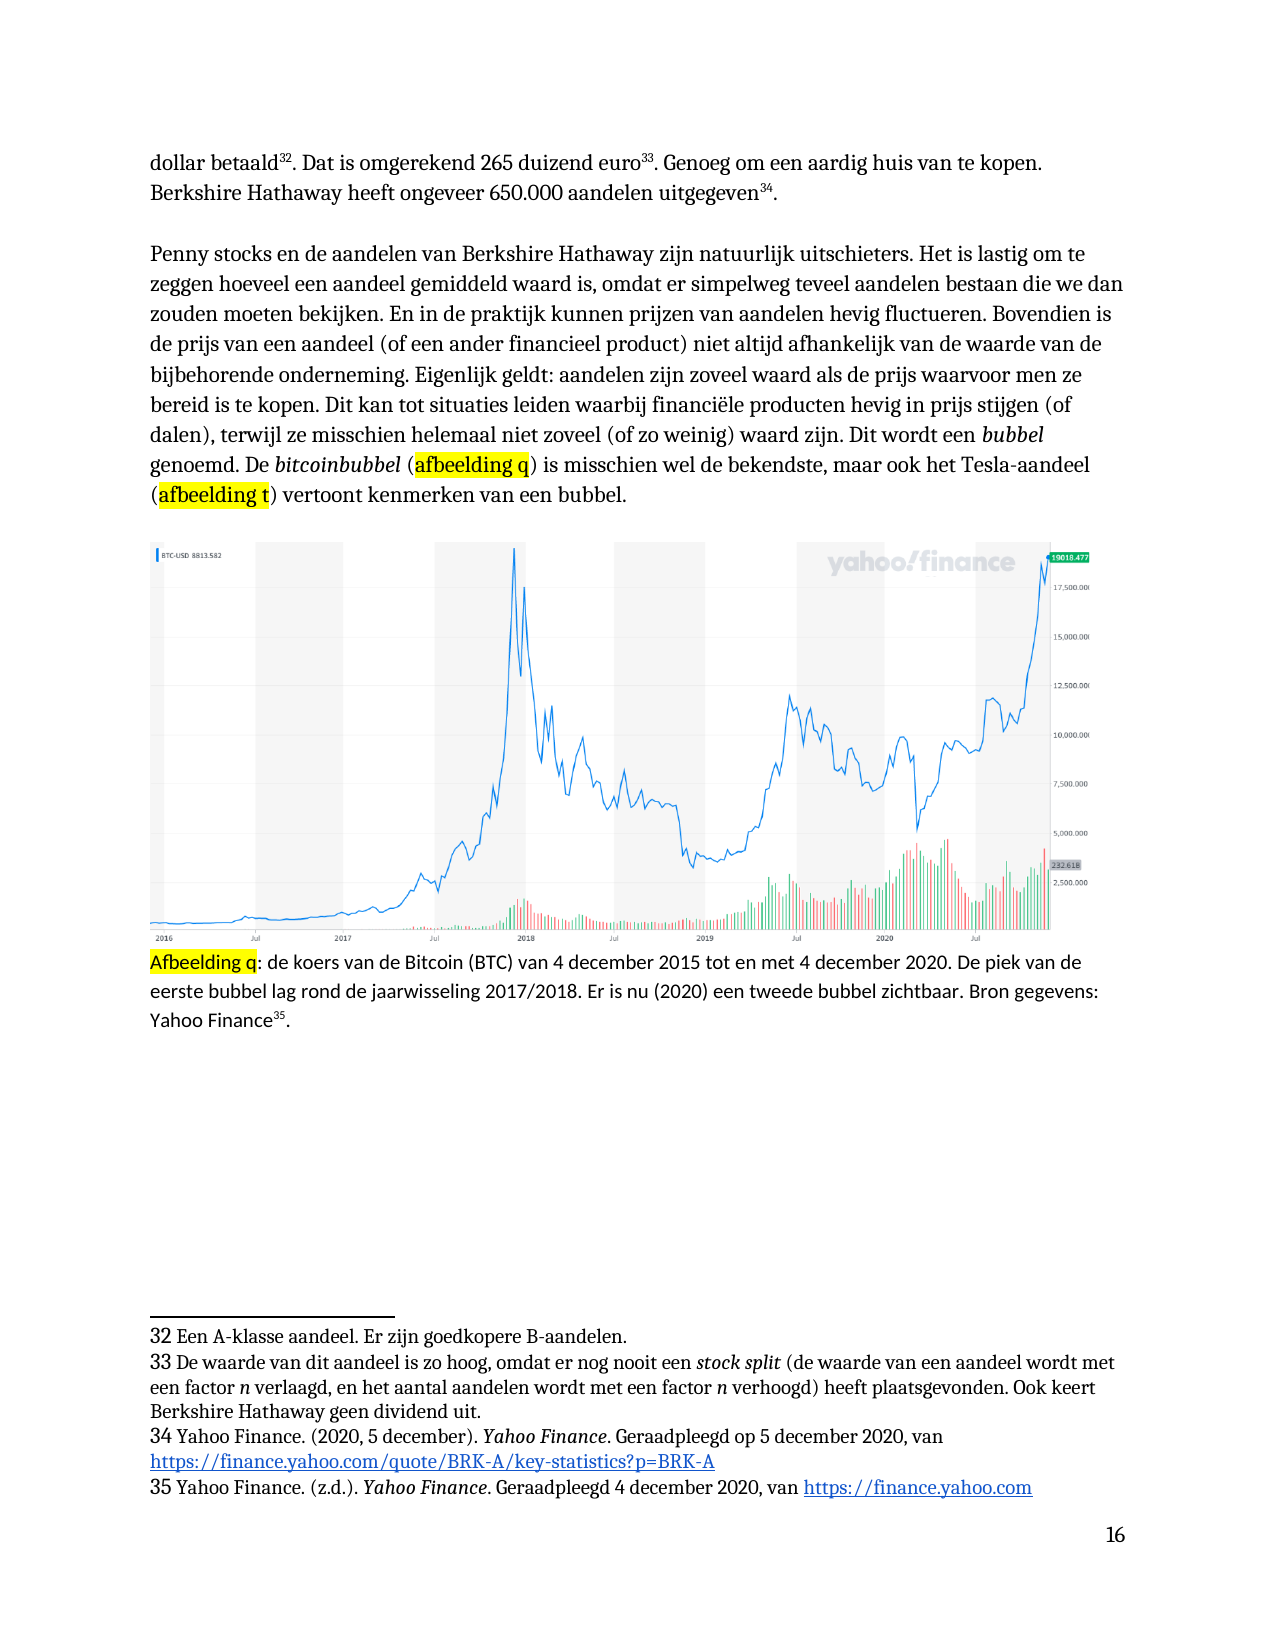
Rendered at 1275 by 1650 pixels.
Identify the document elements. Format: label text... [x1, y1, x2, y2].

text Afbeelding q: de koers van de Bitcoin (BTC) van 4 december 2015 tot en met 4 december 2020. De piek van de eerste bubbel lag rond de jaarwisseling 2017/2018. Er is nu (2020) een tweede bubbel zichtbaar. Bron gegevens: Yahoo Finance. [150, 949, 1125, 1033]
picture [150, 542, 1090, 946]
text Penny stocks en de aandelen van Berkshire Hathaway zijn natuurlijk uitschieters. Het is lastig om te zeggen hoeveel een aandeel gemiddeld waard is, omdat er simpelweg teveel aandelen bestaan die we dan zouden moeten bekijken. En in de praktijk kunnen prijzen van aandelen hevig fluctueren. Bovendien is de prijs van een aandeel (of een ander financieel product) niet altijd afhankelijk van de waarde van de bijbehorende onderneming. Eigenlijk geldt: aandelen zijn zoveel waard als de prijs waarvoor men ze bereid is te kopen. Dit kan tot situaties leiden waarbij financiële producten hevig in prijs stijgen (of dalen), terwijl ze misschien helemaal niet zoveel (of zo weinig) waard zijn. Dit wordt een bubbel genoemd. De bitcoinbubbel (afbeelding q) is misschien wel de bekendste, maar ook het Tesla-aandeel (afbeelding t) vertoont kenmerken van een bubbel. [150, 241, 1125, 509]
text Niet elk aandeel heeft een lage waarde, integendeel. Aandelen van het Amerikaanse bedrijf Berkshire Hathaway behoren al jaren tot de duurste ter wereld. Voor één aandeel wordt rond de 300 duizend dollar betaald. Dat is omgerekend 265 duizend euro. Genoeg om een aardig huis van te kopen. Berkshire Hathaway heeft ongeveer 650.000 aandelen uitgegeven. [150, 150, 1125, 207]
